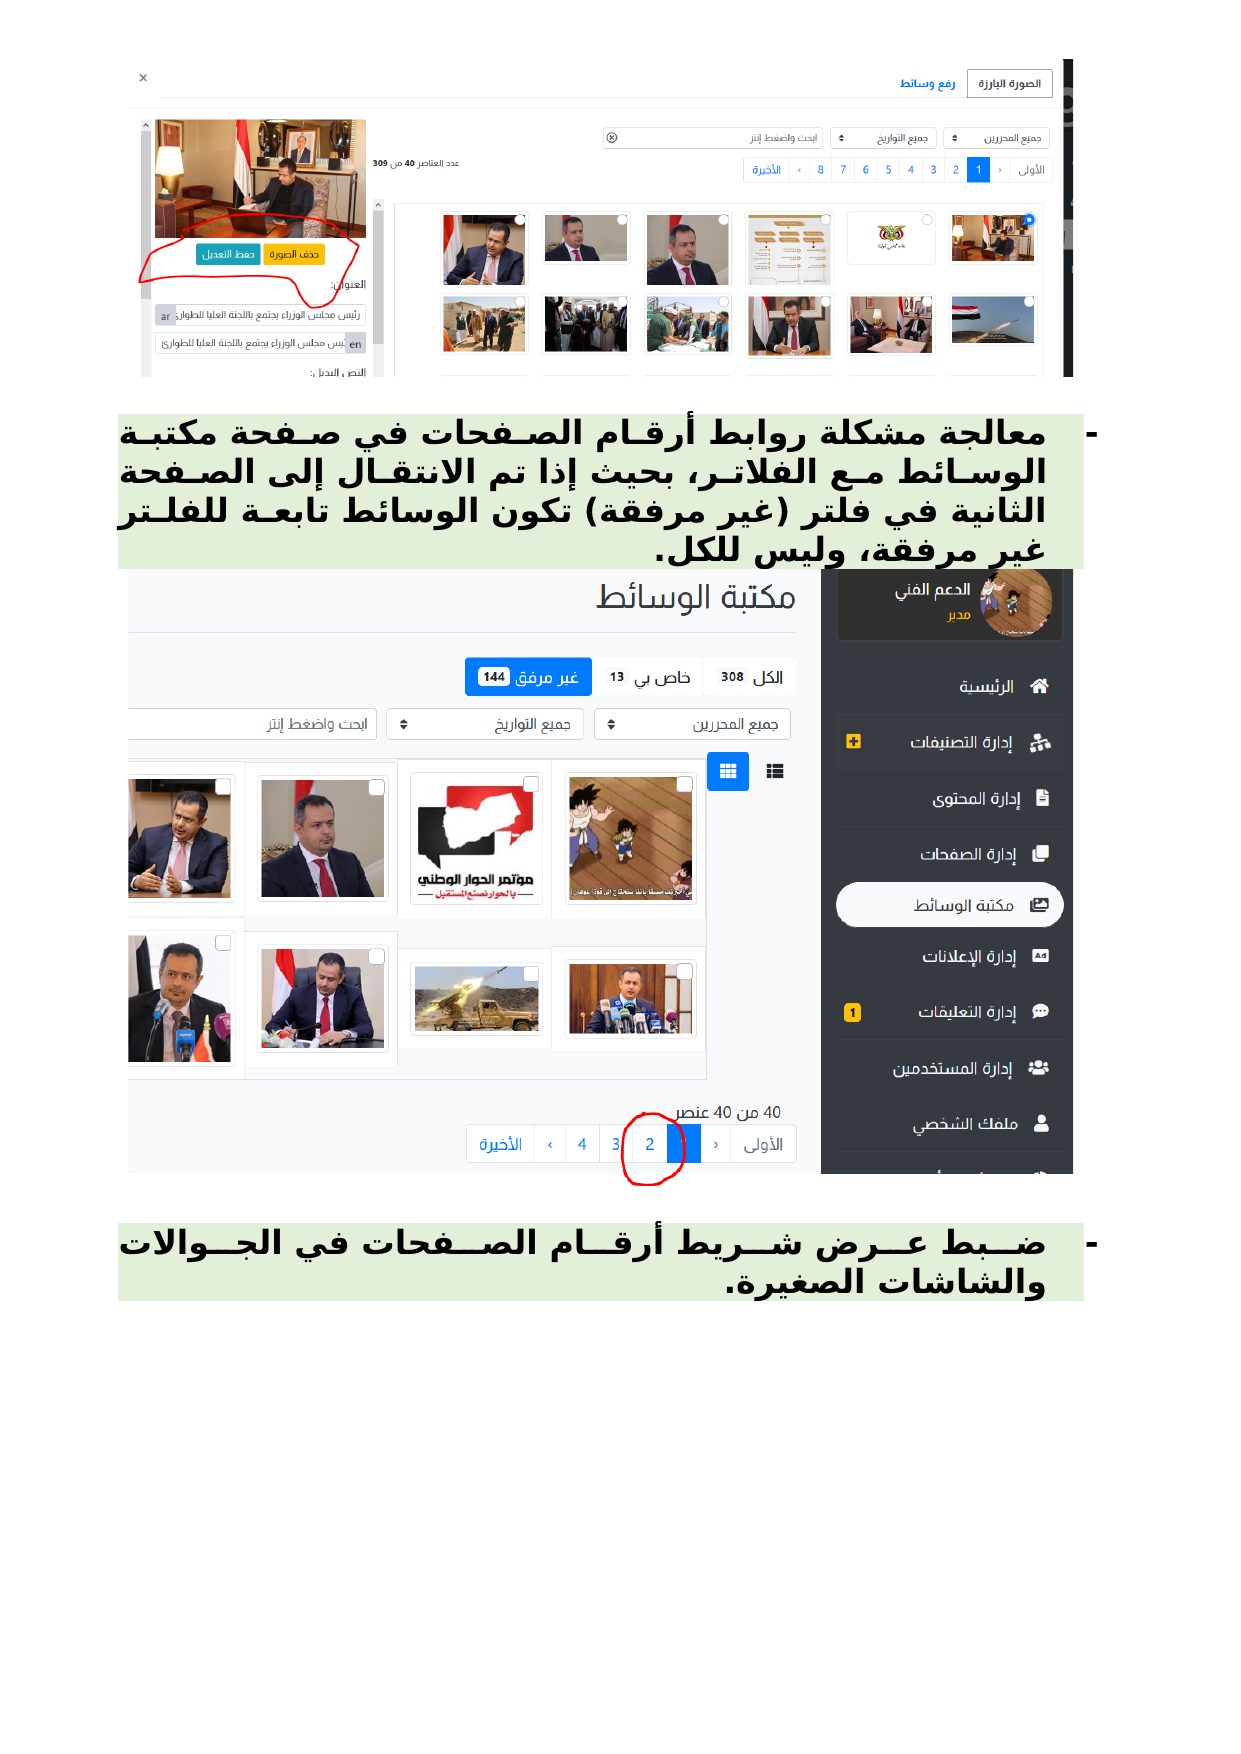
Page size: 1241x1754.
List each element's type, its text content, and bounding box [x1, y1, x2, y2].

list ضبط عرض شريط أرقام الصفحات في الجوالات والشاشات الصغيرة. [118, 1223, 1084, 1301]
picture [128, 59, 1074, 377]
picture [128, 569, 1074, 1186]
list معالجة مشكلة روابط أرقام الصفحات في صفحة مكتبة الوسائط مع الفلاتر، بحيث إذا تم الانتقال إلى الصفحة الثانية في فلتر (غير مرفقة) تكون الوسائط تابعة للفلتر غير مرفقة، وليس للكل. [118, 414, 1084, 569]
